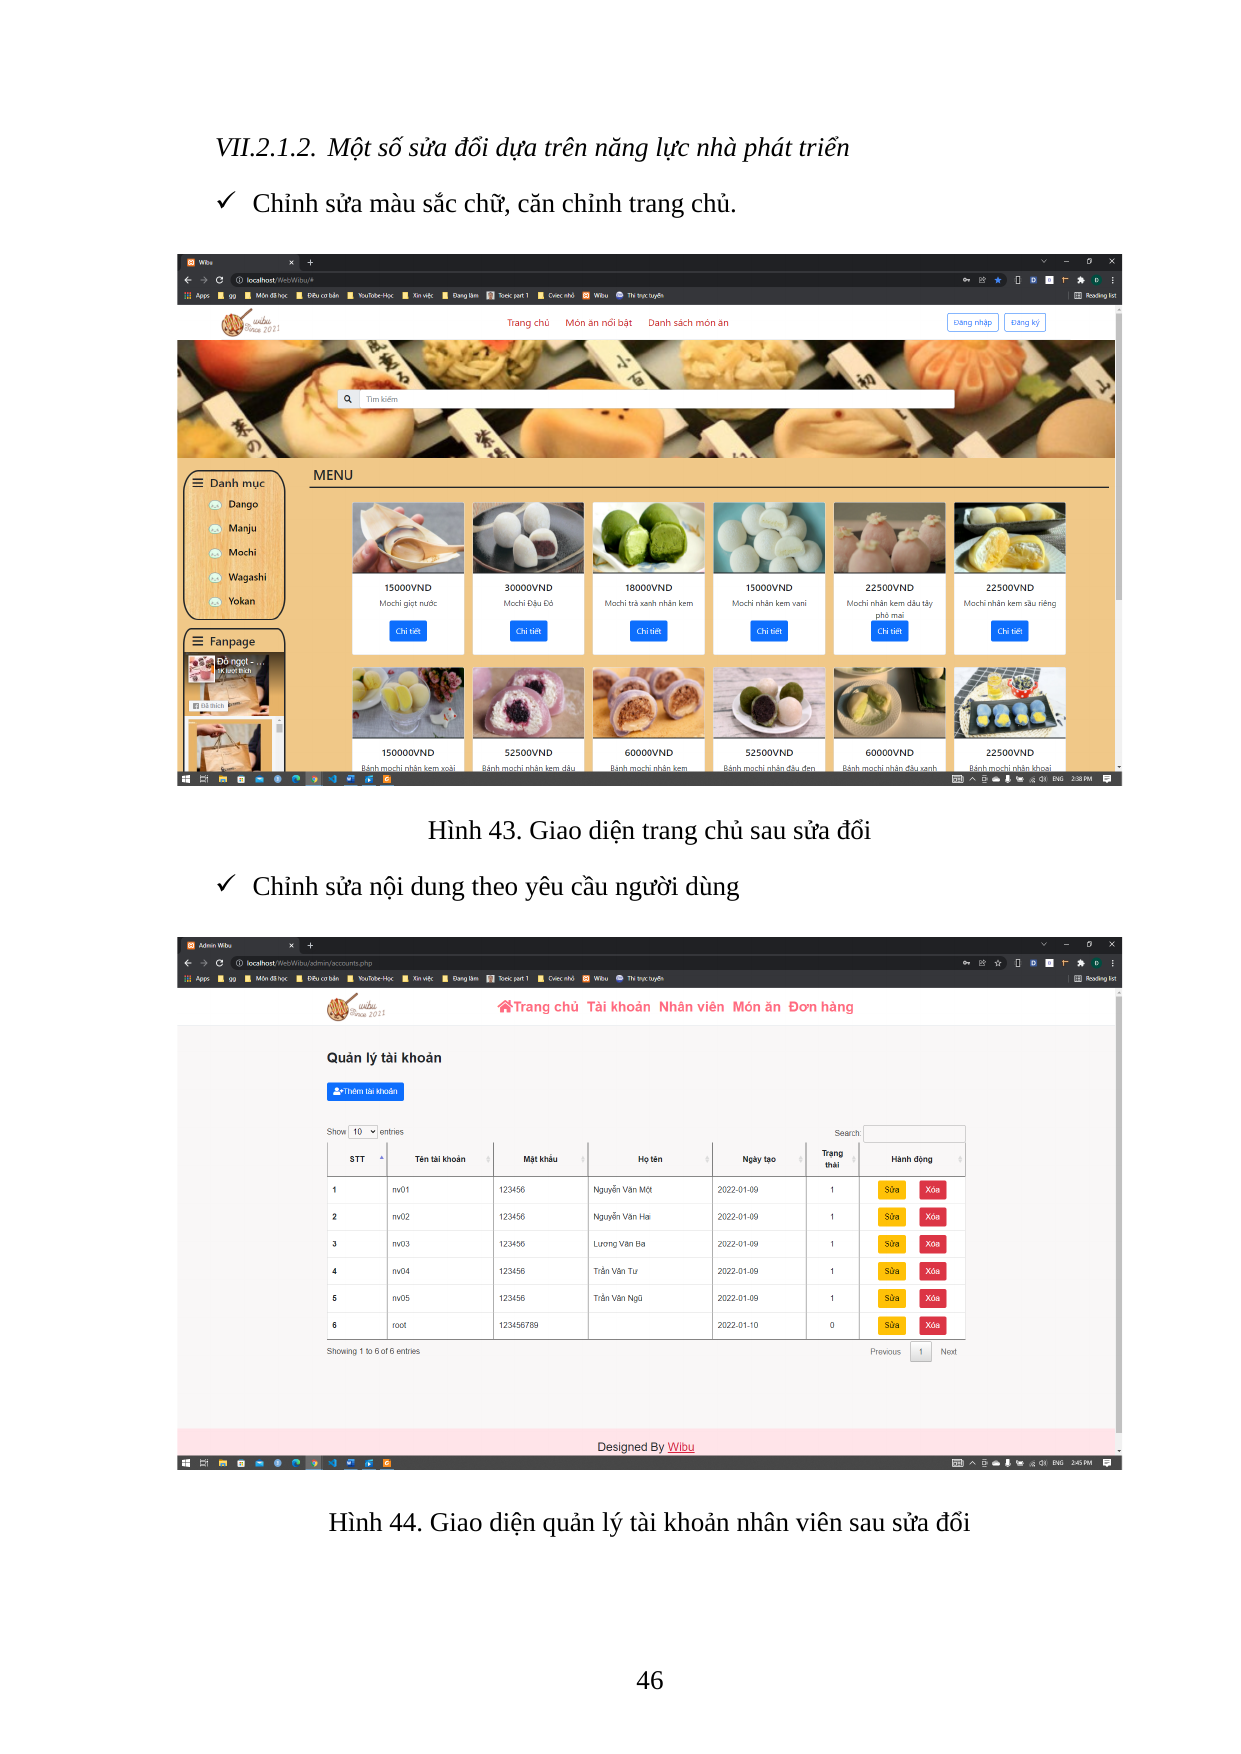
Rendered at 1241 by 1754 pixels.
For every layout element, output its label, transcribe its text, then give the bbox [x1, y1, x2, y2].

picture [177, 937, 1123, 1470]
list Chỉnh sửa màu sắc chữ, căn chỉnh trang chủ. [215, 187, 1122, 218]
text Hình 43. Giao diện trang chủ sau sửa đổi [177, 814, 1122, 845]
list Chỉnh sửa nội dung theo yêu cầu người dùng [215, 870, 1122, 901]
text Hình 44. Giao diện quản lý tài khoản nhân viên sau sửa đổi [177, 1506, 1122, 1537]
picture [177, 254, 1123, 786]
list Một số sửa đổi dựa trên năng lực nhà phát triển [215, 131, 1122, 162]
